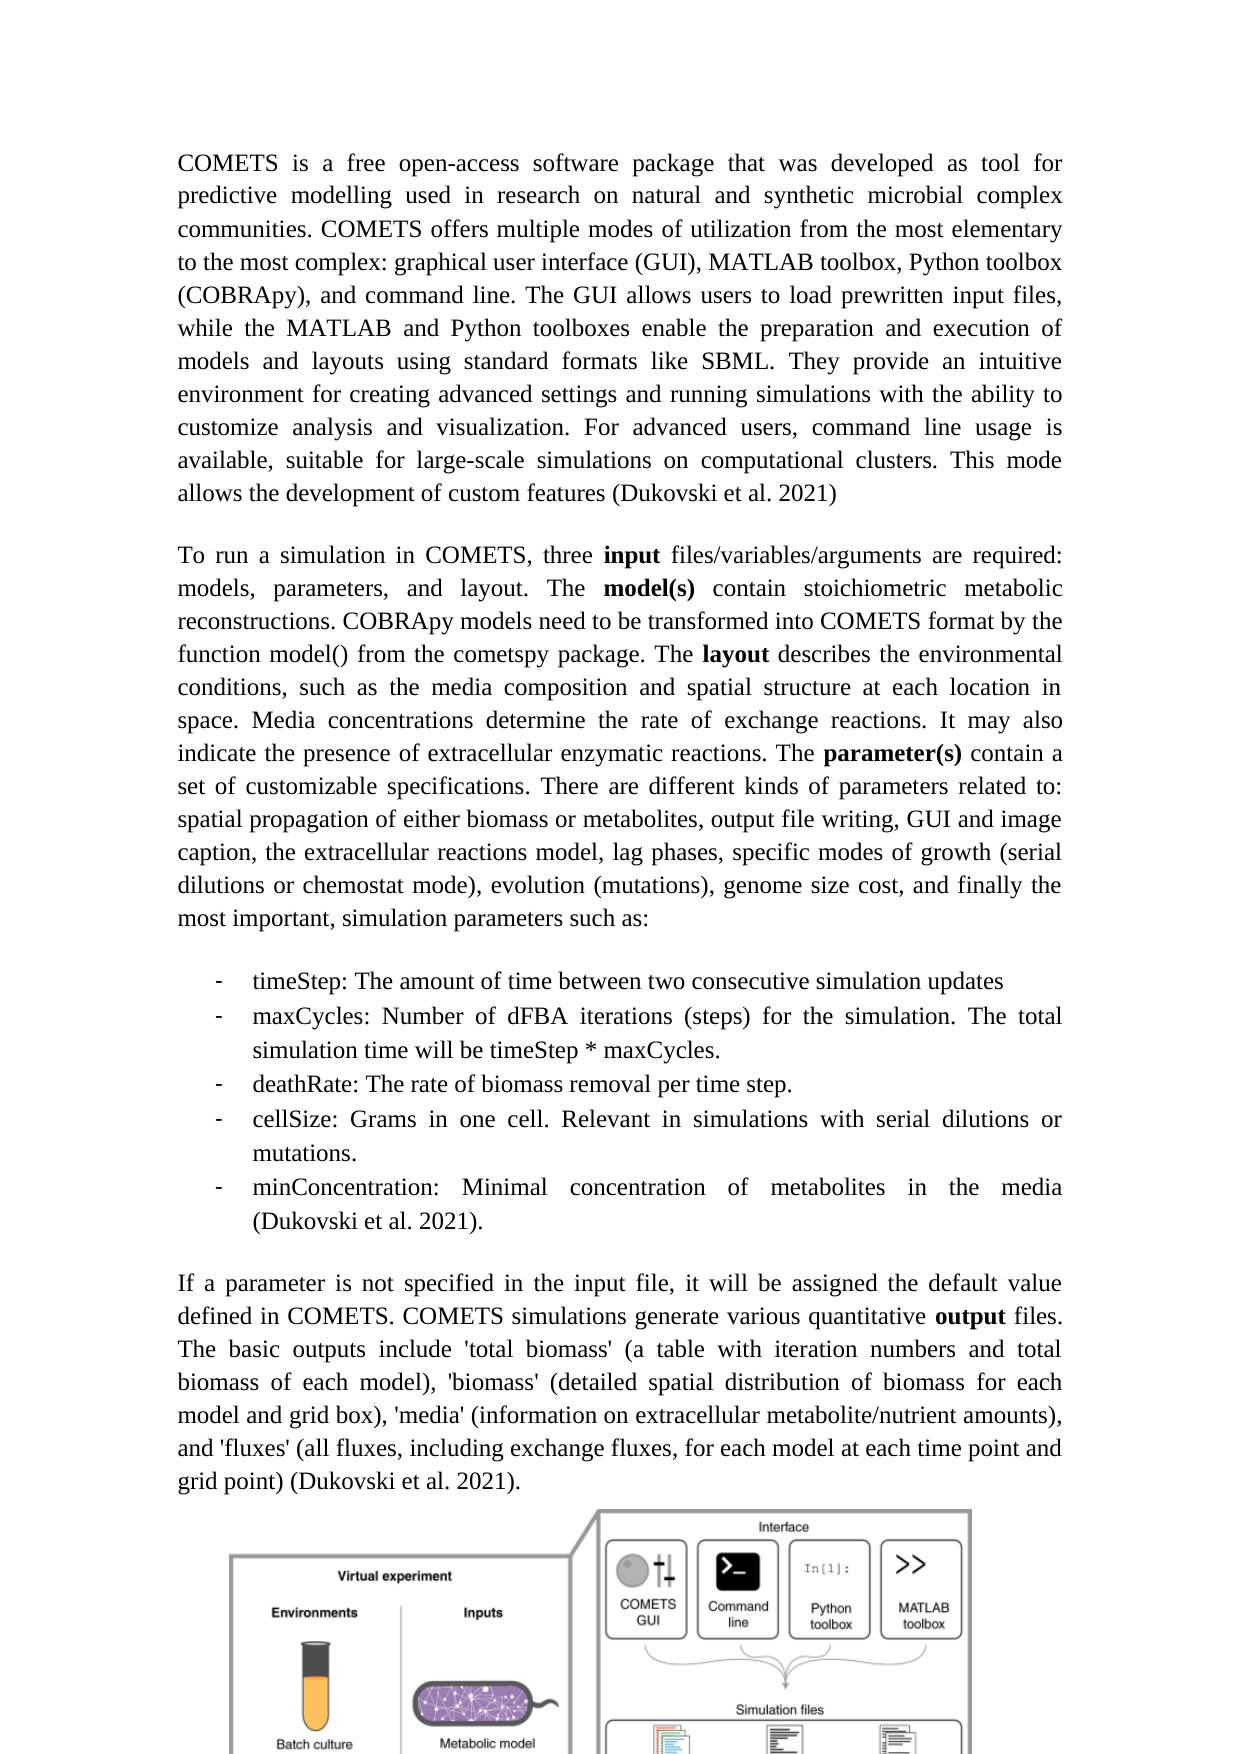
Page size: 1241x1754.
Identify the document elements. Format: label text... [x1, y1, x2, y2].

text To run a simulation in COMETS, three input files/variables/arguments are required: models, parameters, and layout. The model(s) contain stoichiometric metabolic reconstructions. COBRApy models need to be transformed into COMETS format by the function model() from the cometspy package. The layout describes the environmental conditions, such as the media composition and spatial structure at each location in space. Media concentrations determine the rate of exchange reactions. It may also indicate the presence of extracellular enzymatic reactions. The parameter(s) contain a set of customizable specifications. There are different kinds of parameters related to: spatial propagation of either biomass or metabolites, output file writing, GUI and image caption, the extracellular reactions model, lag phases, specific modes of growth (serial dilutions or chemostat mode), evolution (mutations), genome size cost, and finally the most important, simulation parameters such as: [177, 540, 1063, 932]
list deathRate: The rate of biomass removal per time step. [215, 1068, 1063, 1099]
list cellSize: Grams in one cell. Relevant in simulations with serial dilutions or mutations. [215, 1103, 1063, 1167]
picture [229, 1509, 972, 1754]
text If a parameter is not specified in the input file, it will be assigned the default value defined in COMETS. COMETS simulations generate various quantitative output files. The basic outputs include 'total biomass' (a table with iteration numbers and total biomass of each model), 'biomass' (detailed spatial distribution of biomass for each model and grid box), 'media' (information on extracellular metabolite/nutrient amounts), and 'fluxes' (all fluxes, including exchange fluxes, for each model at each time point and grid point) (Dukovski et al. 2021). [177, 1268, 1063, 1495]
list timeStep: The amount of time between two consecutive simulation updates [215, 965, 1063, 996]
list maxCycles: Number of dFBA iterations (steps) for the simulation. The total simulation time will be timeStep * maxCycles. [215, 1000, 1063, 1064]
text COMETS is a free open-access software package that was developed as tool for predictive modelling used in research on natural and synthetic microbial complex communities. COMETS offers multiple modes of utilization from the most elementary to the most complex: graphical user interface (GUI), MATLAB toolbox, Python toolbox (COBRApy), and command line. The GUI allows users to load prewritten input files, while the MATLAB and Python toolboxes enable the preparation and execution of models and layouts using standard formats like SBML. They provide an intuitive environment for creating advanced settings and running simulations with the ability to customize analysis and visualization. For advanced users, command line usage is available, suitable for large-scale simulations on computational clusters. This mode allows the development of custom features (Dukovski et al. 2021) [177, 148, 1063, 507]
list minConcentration: Minimal concentration of metabolites in the media (Dukovski et al. 2021). [215, 1171, 1063, 1234]
